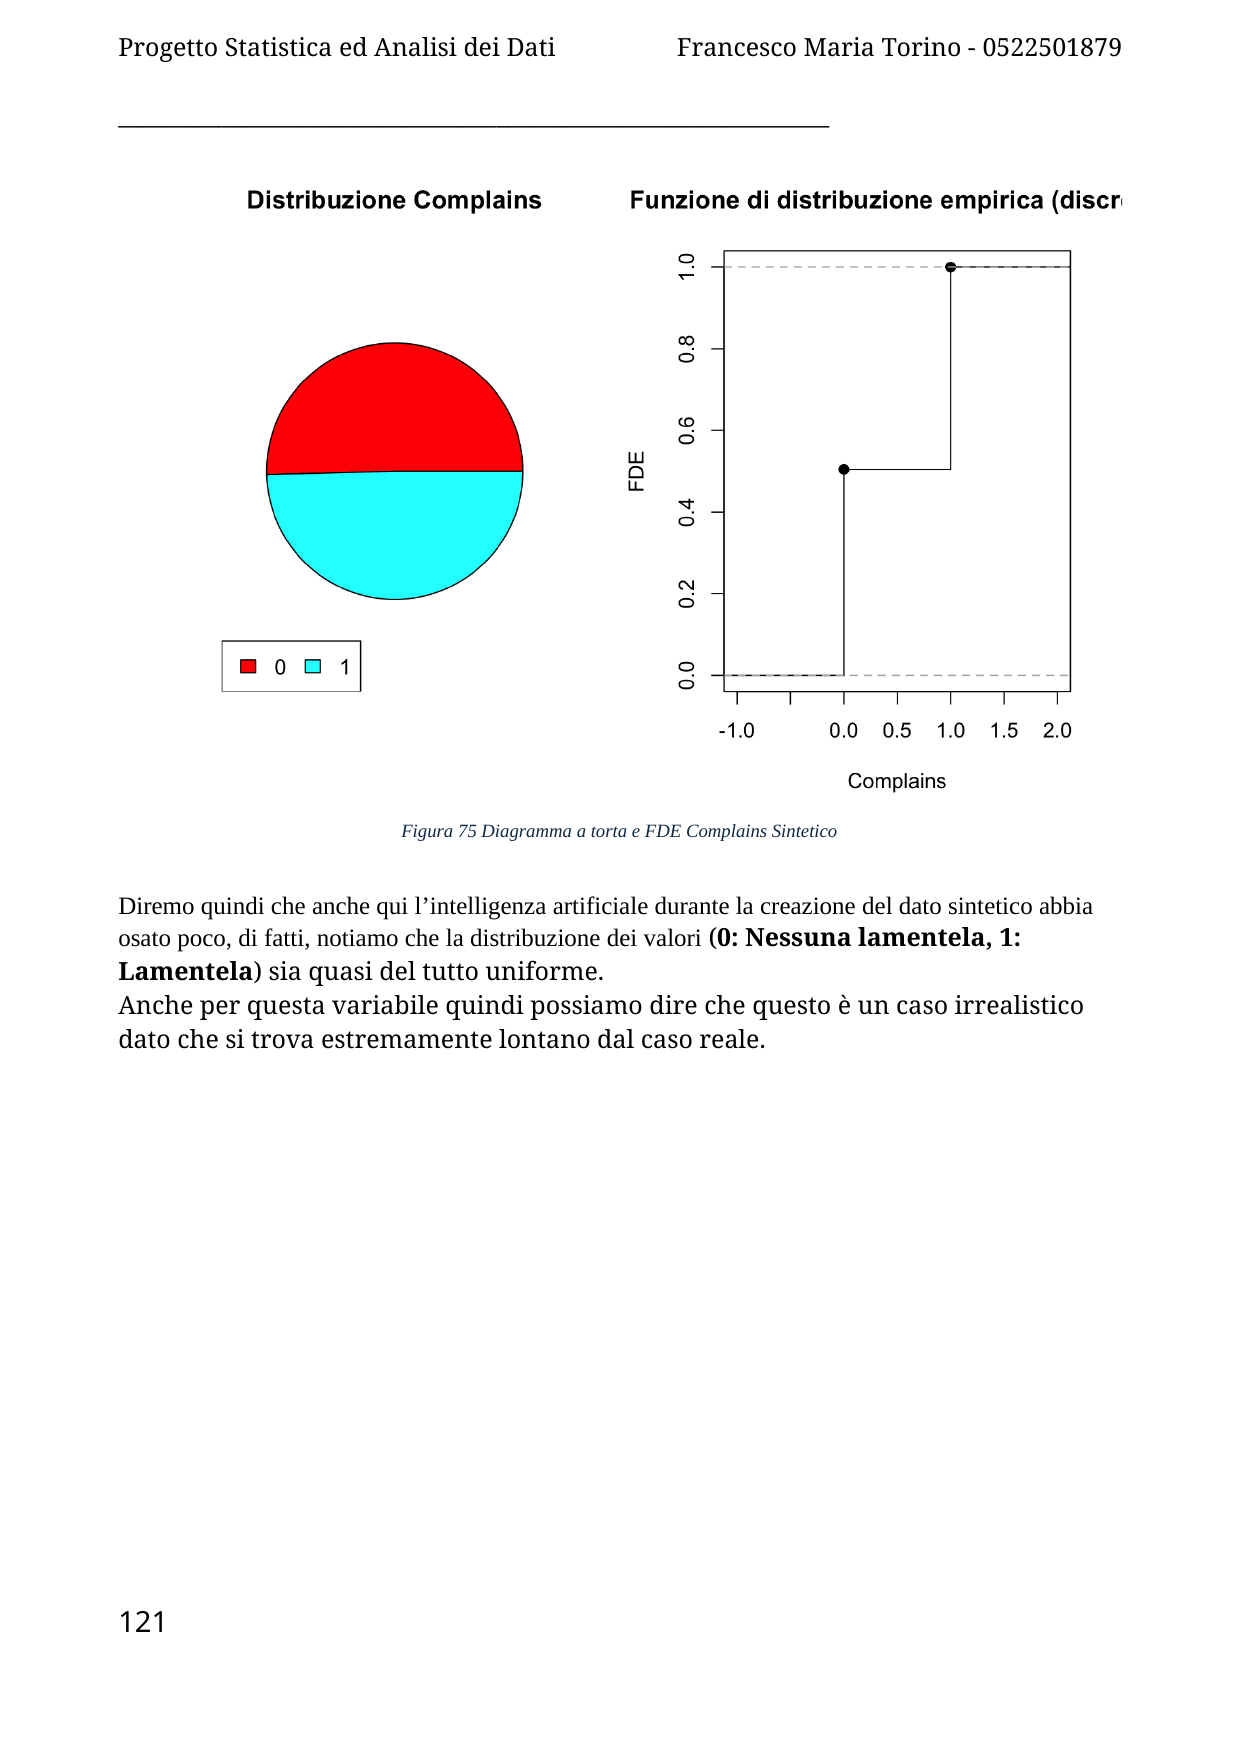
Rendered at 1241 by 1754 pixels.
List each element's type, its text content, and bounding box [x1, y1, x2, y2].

picture [118, 147, 1123, 820]
text Diremo quindi che anche qui l’intelligenza artificiale durante la creazione del dato sintetico abbia osato poco, di fatti, notiamo che la distribuzione dei valori (0: Nessuna lamentela, 1: Lamentela) sia quasi del tutto uniforme. [118, 891, 1122, 988]
text Anche per questa variabile quindi possiamo dire che questo è un caso irrealistico dato che si trova estremamente lontano dal caso reale. [118, 988, 1122, 1056]
